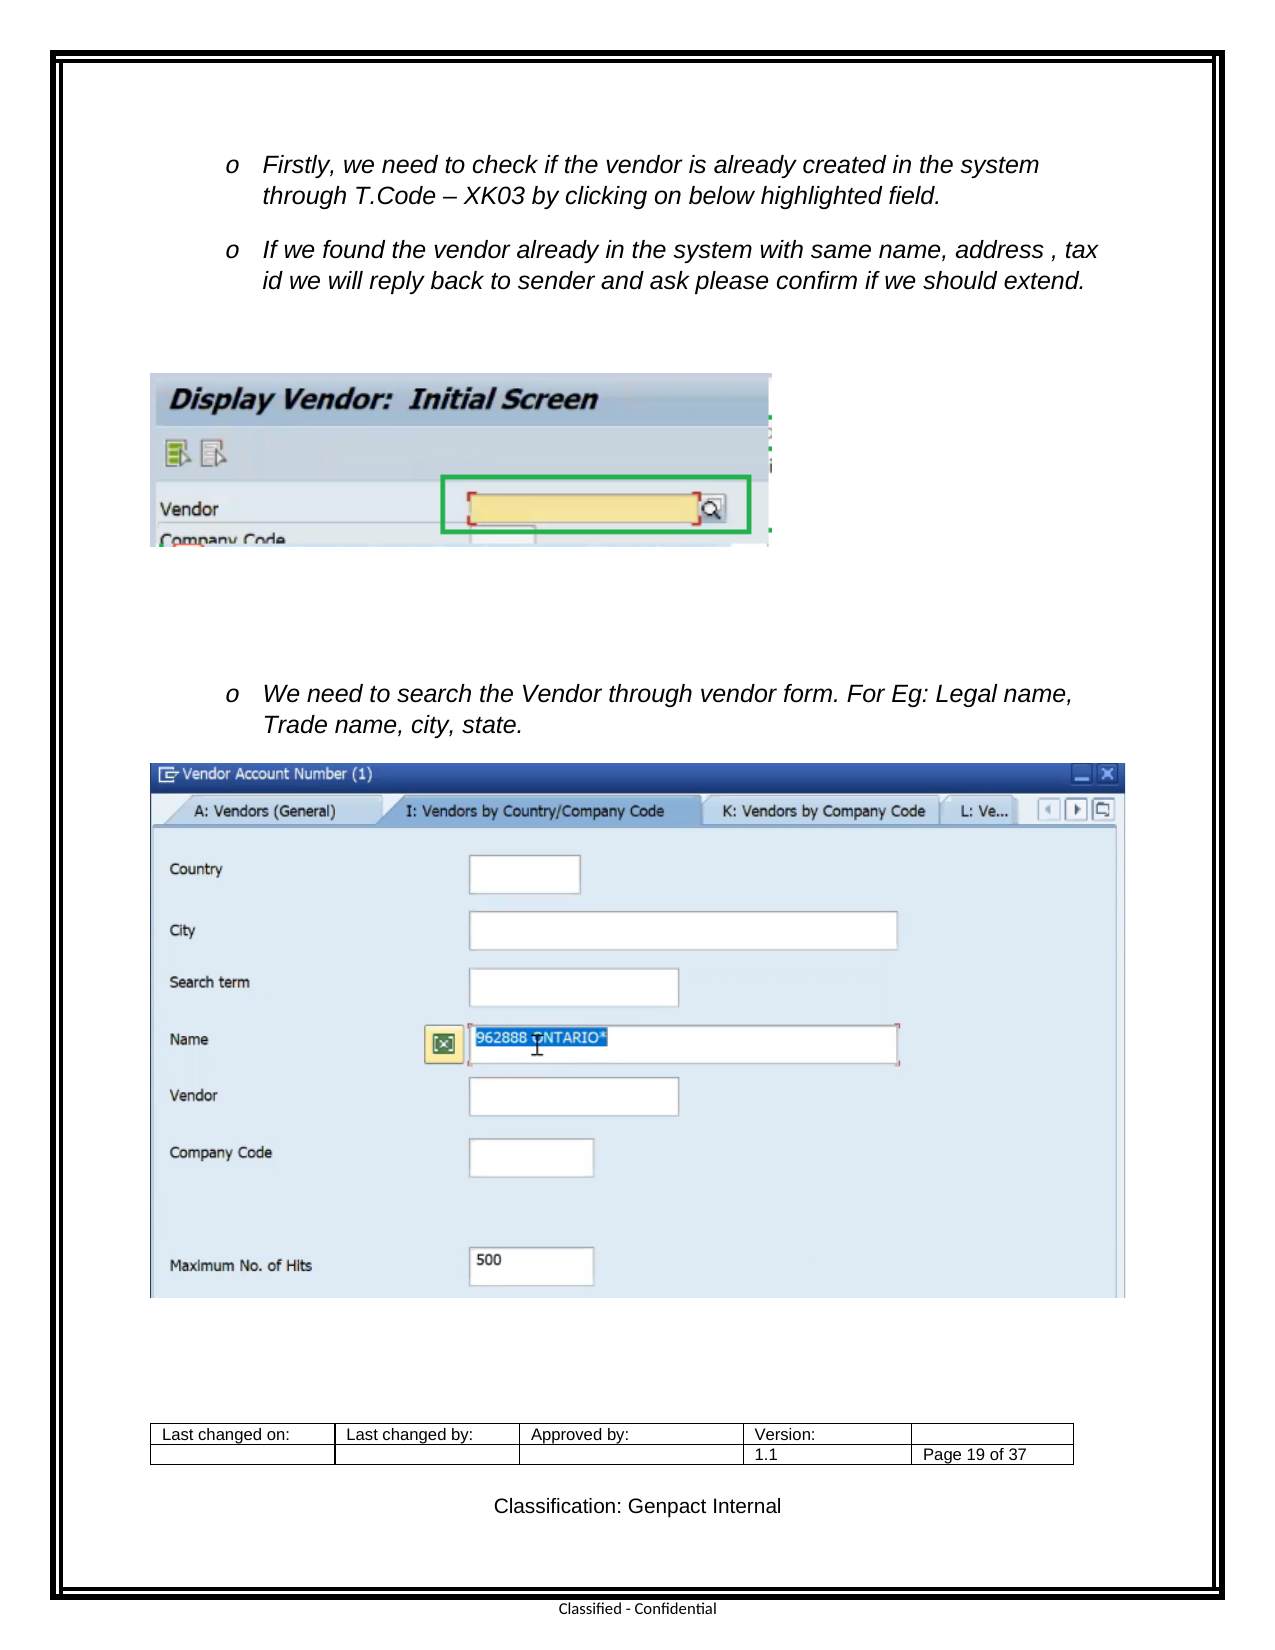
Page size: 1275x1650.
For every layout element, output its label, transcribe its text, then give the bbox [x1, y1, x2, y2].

list Firstly, we need to check if the vendor is already created in the system through T.Code – XK03 by clicking on below highlighted field. [225, 150, 1125, 210]
picture [150, 763, 1125, 1298]
picture [150, 373, 772, 547]
list If we found the vendor already in the system with same name, address , tax id we will reply back to sender and ask please confirm if we should extend. [225, 235, 1125, 294]
list We need to search the Vendor through vendor form. For Eg: Legal name, Trade name, city, state. [225, 679, 1125, 739]
